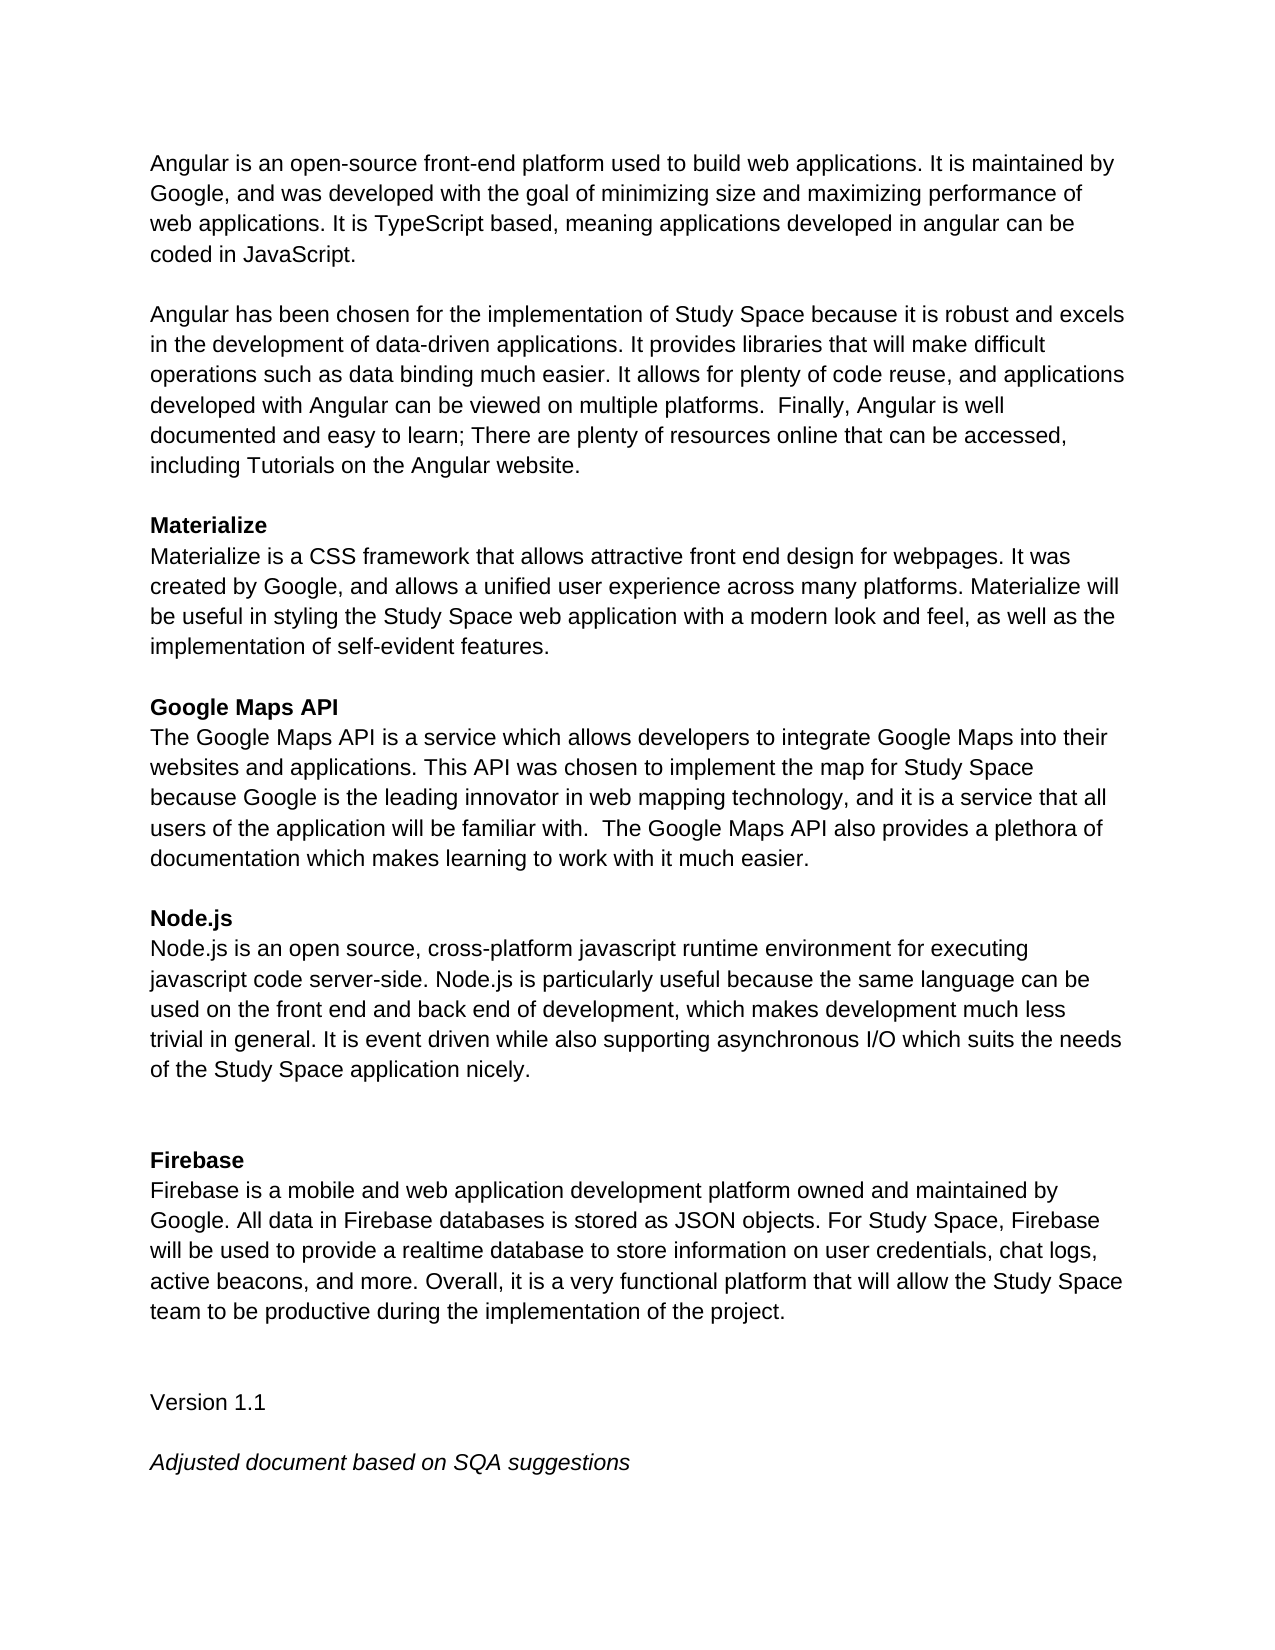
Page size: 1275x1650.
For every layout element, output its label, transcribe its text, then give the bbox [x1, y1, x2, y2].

text Node.js is an open source, cross-platform javascript runtime environment for executing javascript code server-side. Node.js is particularly useful because the same language can be used on the front end and back end of development, which makes development much less trivial in general. It is event driven while also supporting asynchronous I/O which suits the needs of the Study Space application nicely. [150, 935, 1125, 1083]
text The Google Maps API is a service which allows developers to integrate Google Maps into their websites and applications. This API was chosen to implement the map for Study Space because Google is the leading innovator in web mapping technology, and it is a service that all users of the application will be familiar with. The Google Maps API also provides a plethora of documentation which makes learning to work with it much easier. [150, 724, 1125, 871]
text Adjusted document based on SQA suggestions [150, 1449, 1125, 1475]
text Materialize [150, 512, 1125, 539]
text Firebase is a mobile and web application development platform owned and maintained by Google. All data in Firebase databases is stored as JSON objects. For Study Space, Firebase will be used to provide a realtime database to store information on user credentials, chat logs, active beacons, and more. Overall, it is a very functional platform that will allow the Study Space team to be productive during the implementation of the project. [150, 1177, 1125, 1324]
text Node.js [150, 905, 1125, 932]
text Materialize is a CSS framework that allows attractive front end design for webpages. It was created by Google, and allows a unified user experience across many platforms. Materialize will be useful in styling the Study Space web application with a modern look and feel, as well as the implementation of self-evident features. [150, 543, 1125, 660]
text Firebase [150, 1147, 1125, 1173]
text Angular is an open-source front-end platform used to build web applications. It is maintained by Google, and was developed with the goal of minimizing size and maximizing performance of web applications. It is TypeScript based, meaning applications developed in angular can be coded in JavaScript. [150, 150, 1125, 267]
text Angular has been chosen for the implementation of Study Space because it is robust and excels in the development of data-driven applications. It provides libraries that will make difficult operations such as data binding much easier. It allows for plenty of code reuse, and applications developed with Angular can be viewed on multiple platforms. Finally, Angular is well documented and easy to learn; There are plenty of resources online that can be accessed, including Tutorials on the Angular website. [150, 301, 1125, 478]
text Google Maps API [150, 694, 1125, 720]
text Version 1.1 [150, 1388, 1125, 1415]
